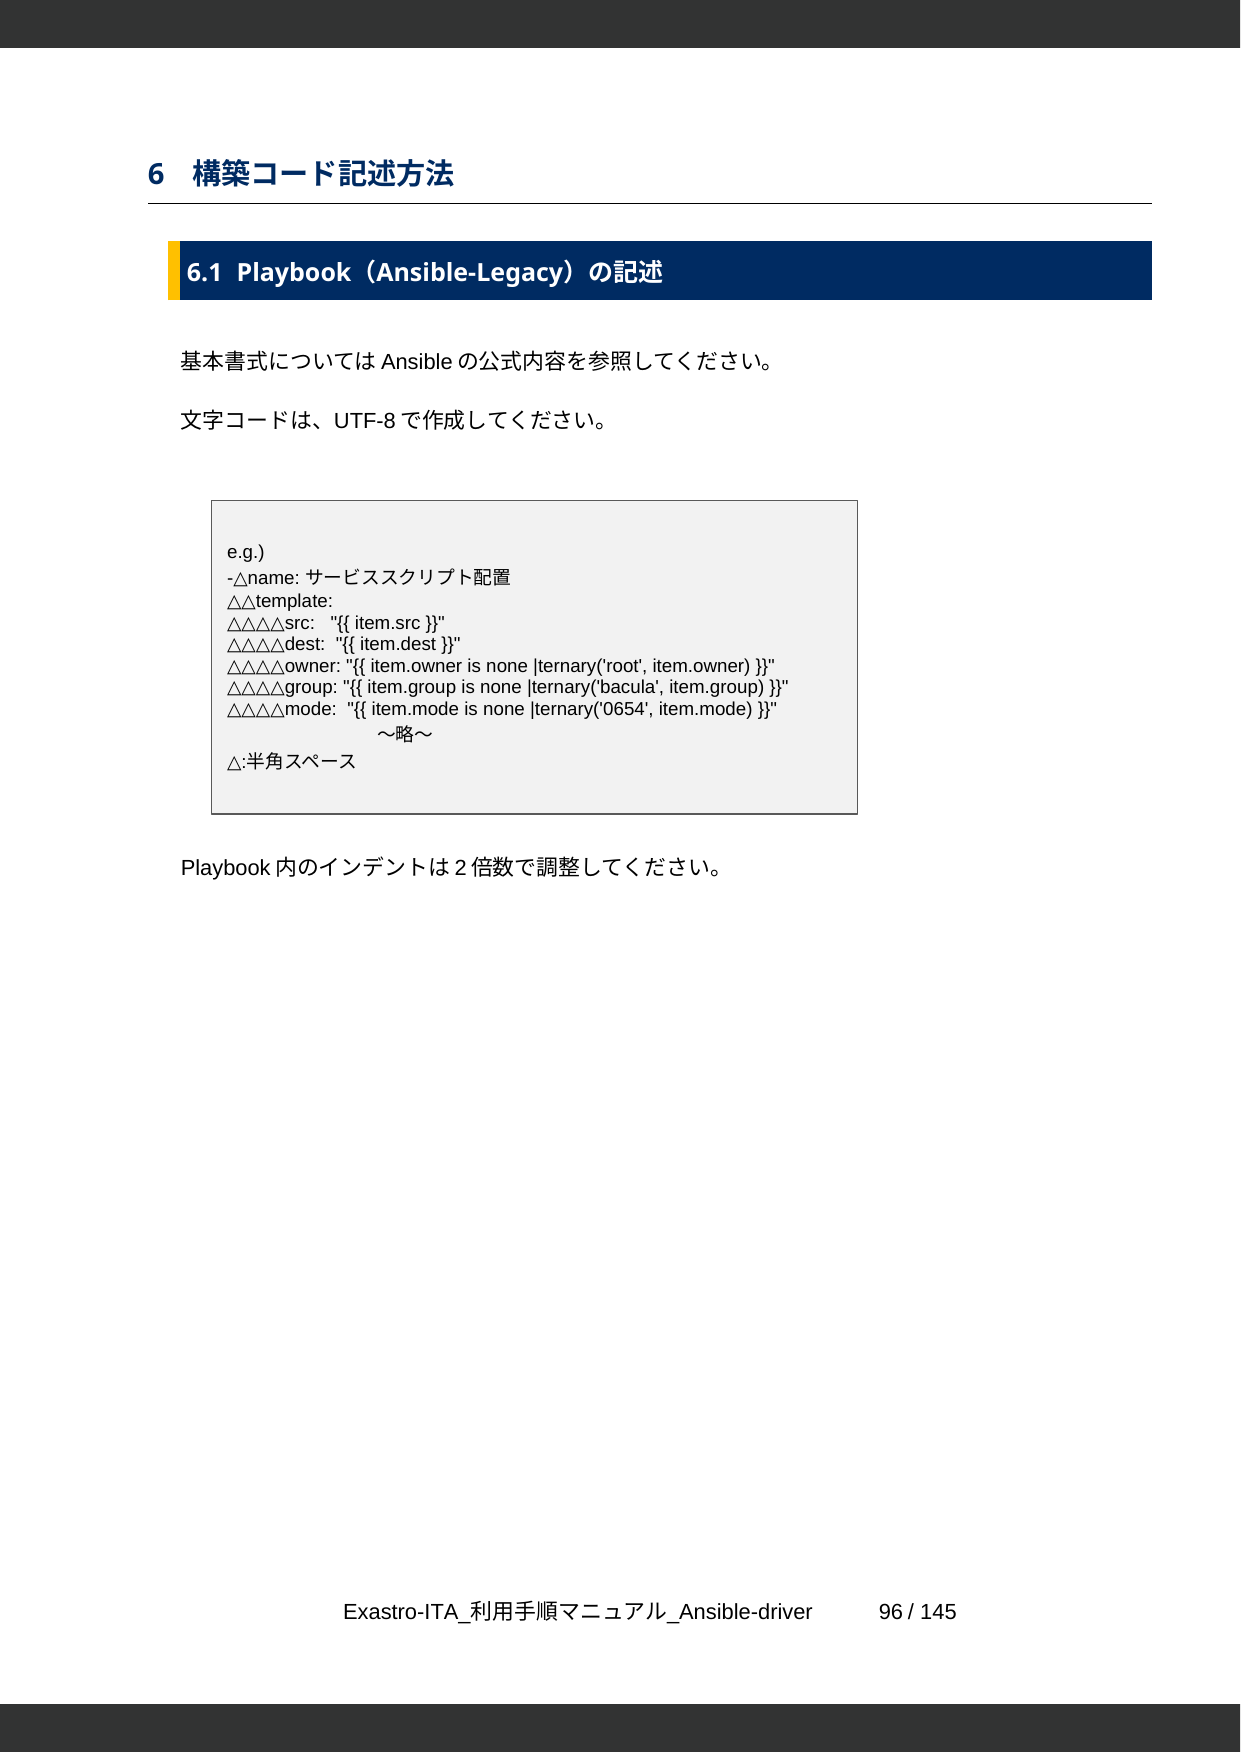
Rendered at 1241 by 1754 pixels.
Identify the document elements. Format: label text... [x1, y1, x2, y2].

text 基本書式についてはAnsibleの公式内容を参照してください。 [148, 330, 1152, 389]
text Playbook内のインデントは2倍数で調整してください。 [148, 449, 1152, 896]
text 文字コードは、UTF-8で作成してください。 [148, 389, 1152, 449]
picture [0, 0, 1241, 48]
picture [0, 1704, 1241, 1752]
subtitle 構築コード記述方法 [148, 142, 1152, 203]
subtitle Playbook（Ansible-Legacy）の記述 [180, 241, 1152, 300]
